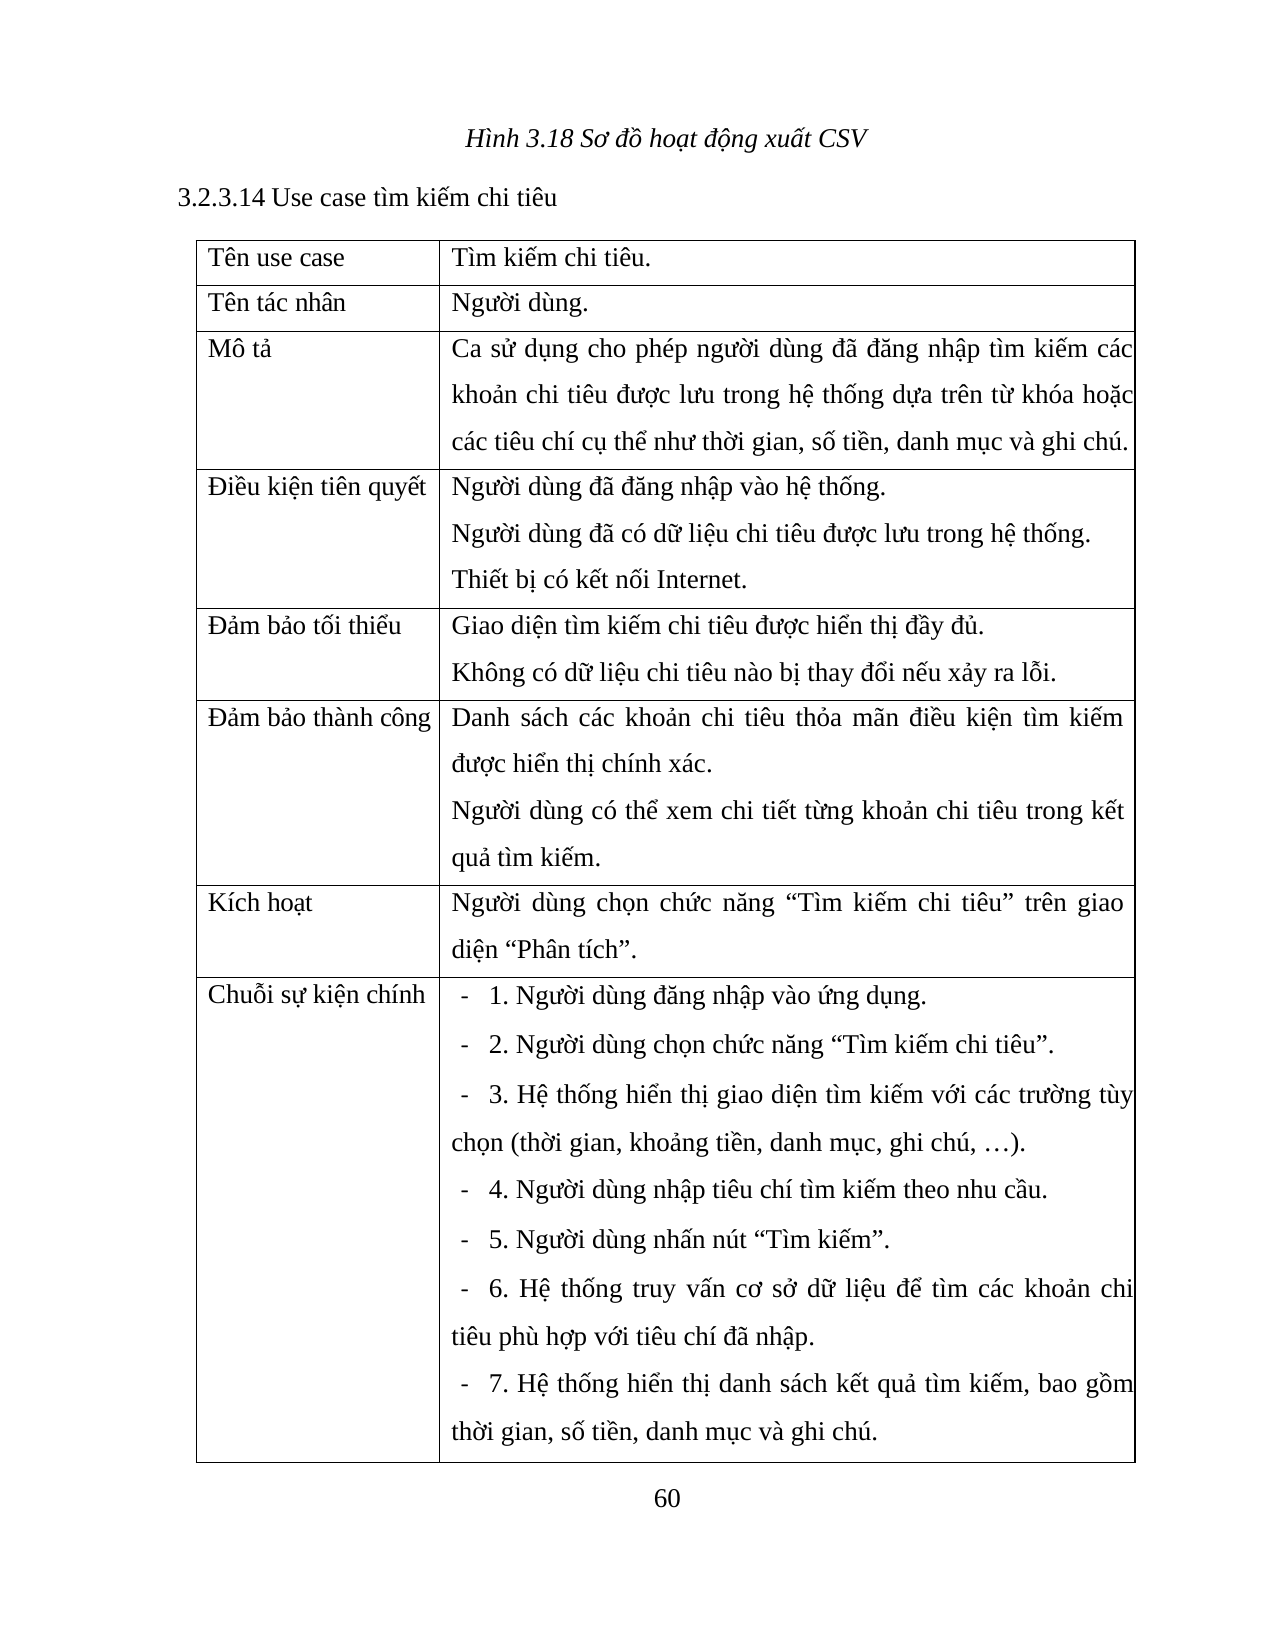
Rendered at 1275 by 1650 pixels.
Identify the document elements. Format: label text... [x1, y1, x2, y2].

table_cell Kích hoạt [197, 886, 439, 977]
table_cell Mô tả [197, 332, 439, 469]
table_cell Giao diện tìm kiếm chi tiêu được hiển thị đầy đủ. Không có dữ liệu chi tiêu nào bị thay đổi nếu xảy ra lỗi. [440, 609, 1134, 700]
table_cell Người dùng chọn chức năng “Tìm kiếm chi tiêu” trên giao diện “Phân tích”. [440, 886, 1134, 977]
table_cell Ca sử dụng cho phép người dùng đã đăng nhập tìm kiếm các khoản chi tiêu được lưu trong hệ thống dựa trên từ khóa hoặc các tiêu chí cụ thể như thời gian, số tiền, danh mục và ghi chú. [440, 332, 1134, 469]
table_cell Người dùng đã đăng nhập vào hệ thống. Người dùng đã có dữ liệu chi tiêu được lưu trong hệ thống. Thiết bị có kết nối Internet. [440, 470, 1134, 608]
table_header Tên use case [197, 241, 439, 285]
table_cell Danh sách các khoản chi tiêu thỏa mãn điều kiện tìm kiếm được hiển thị chính xác. Người dùng có thể xem chi tiết từng khoản chi tiêu trong kết quả tìm kiếm. [440, 701, 1134, 885]
table_header Tìm kiếm chi tiêu. [440, 241, 1134, 285]
table_cell Đảm bảo tối thiểu [197, 609, 439, 700]
table_cell Chuỗi sự kiện chính [197, 978, 439, 1462]
table_cell Tên tác nhân [197, 286, 439, 331]
table_cell Đảm bảo thành công [197, 701, 439, 885]
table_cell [440, 978, 1134, 1462]
table_cell Điều kiện tiên quyết [197, 470, 439, 608]
subtitle Use case tìm kiếm chi tiêu [177, 181, 1157, 212]
table_cell Người dùng. [440, 286, 1134, 331]
